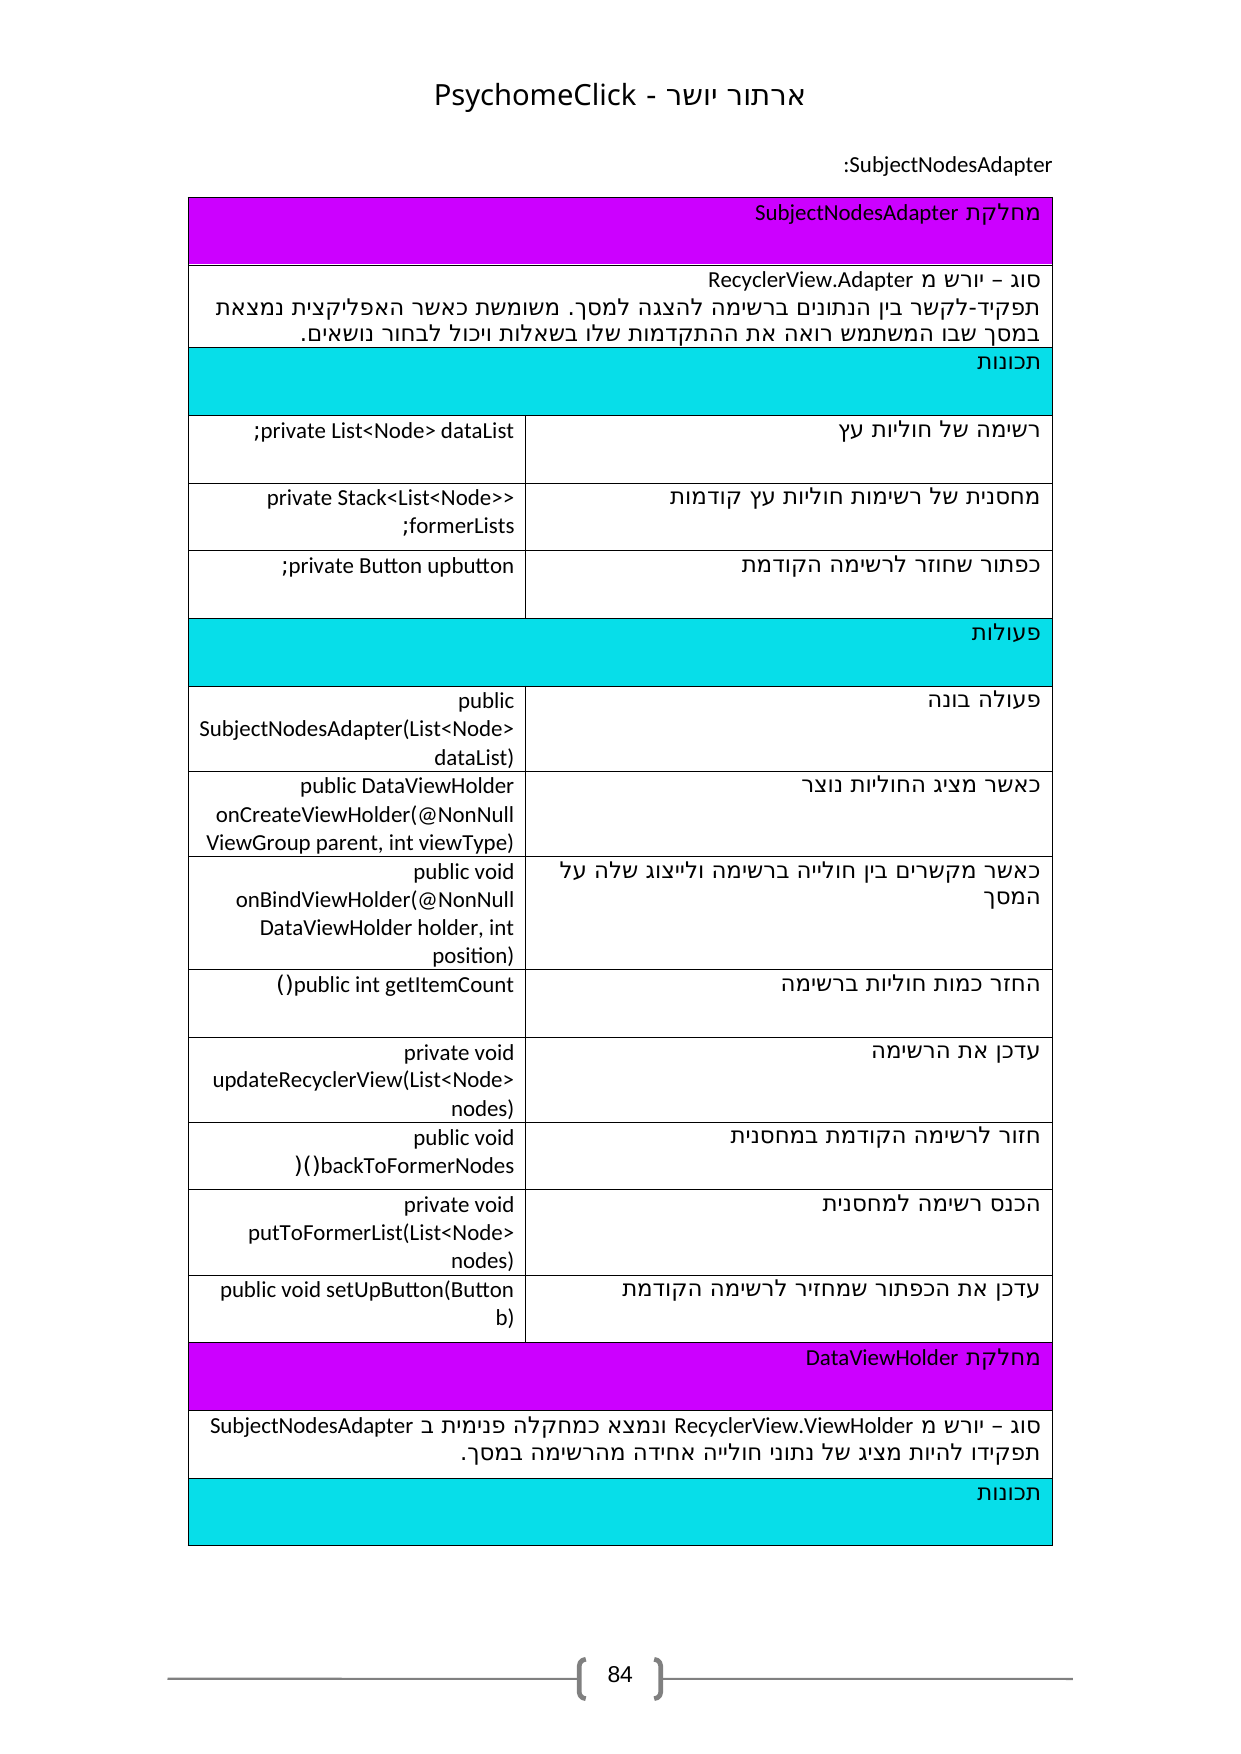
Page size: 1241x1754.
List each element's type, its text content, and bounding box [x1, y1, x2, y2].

table_cell כאשר מציג החוליות נוצר [526, 772, 1052, 856]
table_cell public int getItemCount() [189, 970, 525, 1037]
text :SubjectNodesAdapter [187, 150, 1053, 178]
table_cell מחסנית של רשימות חוליות עץ קודמות [526, 484, 1052, 550]
table_cell תכונות [189, 348, 1052, 415]
table_cell פעולות [189, 619, 1052, 686]
table_cell תכונות [189, 1479, 1052, 1545]
table_cell החזר כמות חוליות ברשימה [526, 970, 1052, 1037]
table_cell private void putToFormerList(List<Node> nodes) [189, 1190, 525, 1274]
table_cell עדכן את הכפתור שמחזיר לרשימה הקודמת [526, 1276, 1052, 1342]
table_cell private List<Node> dataList; [189, 416, 525, 482]
table_cell public void onBindViewHolder(@NonNull DataViewHolder holder, int position) [189, 857, 525, 969]
table_cell public void backToFormerNodes()( [189, 1123, 525, 1189]
table_cell public DataViewHolder onCreateViewHolder(@NonNull ViewGroup parent, int viewType) [189, 772, 525, 856]
table_cell private Button upbutton; [189, 551, 525, 618]
table_cell סוג – יורש מ RecyclerView.ViewHolder ונמצא כמחקלה פנימית ב SubjectNodesAdapter תפקידו להיות מציג של נתוני חולייה אחידה מהרשימה במסך. [189, 1411, 1052, 1478]
table_cell פעולה בונה [526, 687, 1052, 771]
table_cell כפתור שחוזר לרשימה הקודמת [526, 551, 1052, 618]
table_cell מחלקת DataViewHolder [189, 1343, 1052, 1410]
table_cell private void updateRecyclerView(List<Node> nodes) [189, 1038, 525, 1122]
table_cell כאשר מקשרים בין חולייה ברשימה ולייצוג שלה על המסך [526, 857, 1052, 969]
table_cell רשימה של חוליות עץ [526, 416, 1052, 482]
table_cell חזור לרשימה הקודמת במחסנית [526, 1123, 1052, 1189]
table_header מחלקת SubjectNodesAdapter [189, 198, 1052, 264]
table_cell public SubjectNodesAdapter(List<Node> dataList) [189, 687, 525, 771]
table_cell private Stack<List<Node>> formerLists; [189, 484, 525, 550]
table_cell הכנס רשימה למחסנית [526, 1190, 1052, 1274]
table_cell עדכן את הרשימה [526, 1038, 1052, 1122]
table_cell public void setUpButton(Button b) [189, 1276, 525, 1342]
table_cell סוג – יורש מ RecyclerView.Adapter תפקיד-לקשר בין הנתונים ברשימה להצגה למסך. משומשת כאשר האפליקצית נמצאת במסך שבו המשתמש רואה את ההתקדמות שלו בשאלות ויכול לבחור נושאים. [189, 266, 1052, 347]
